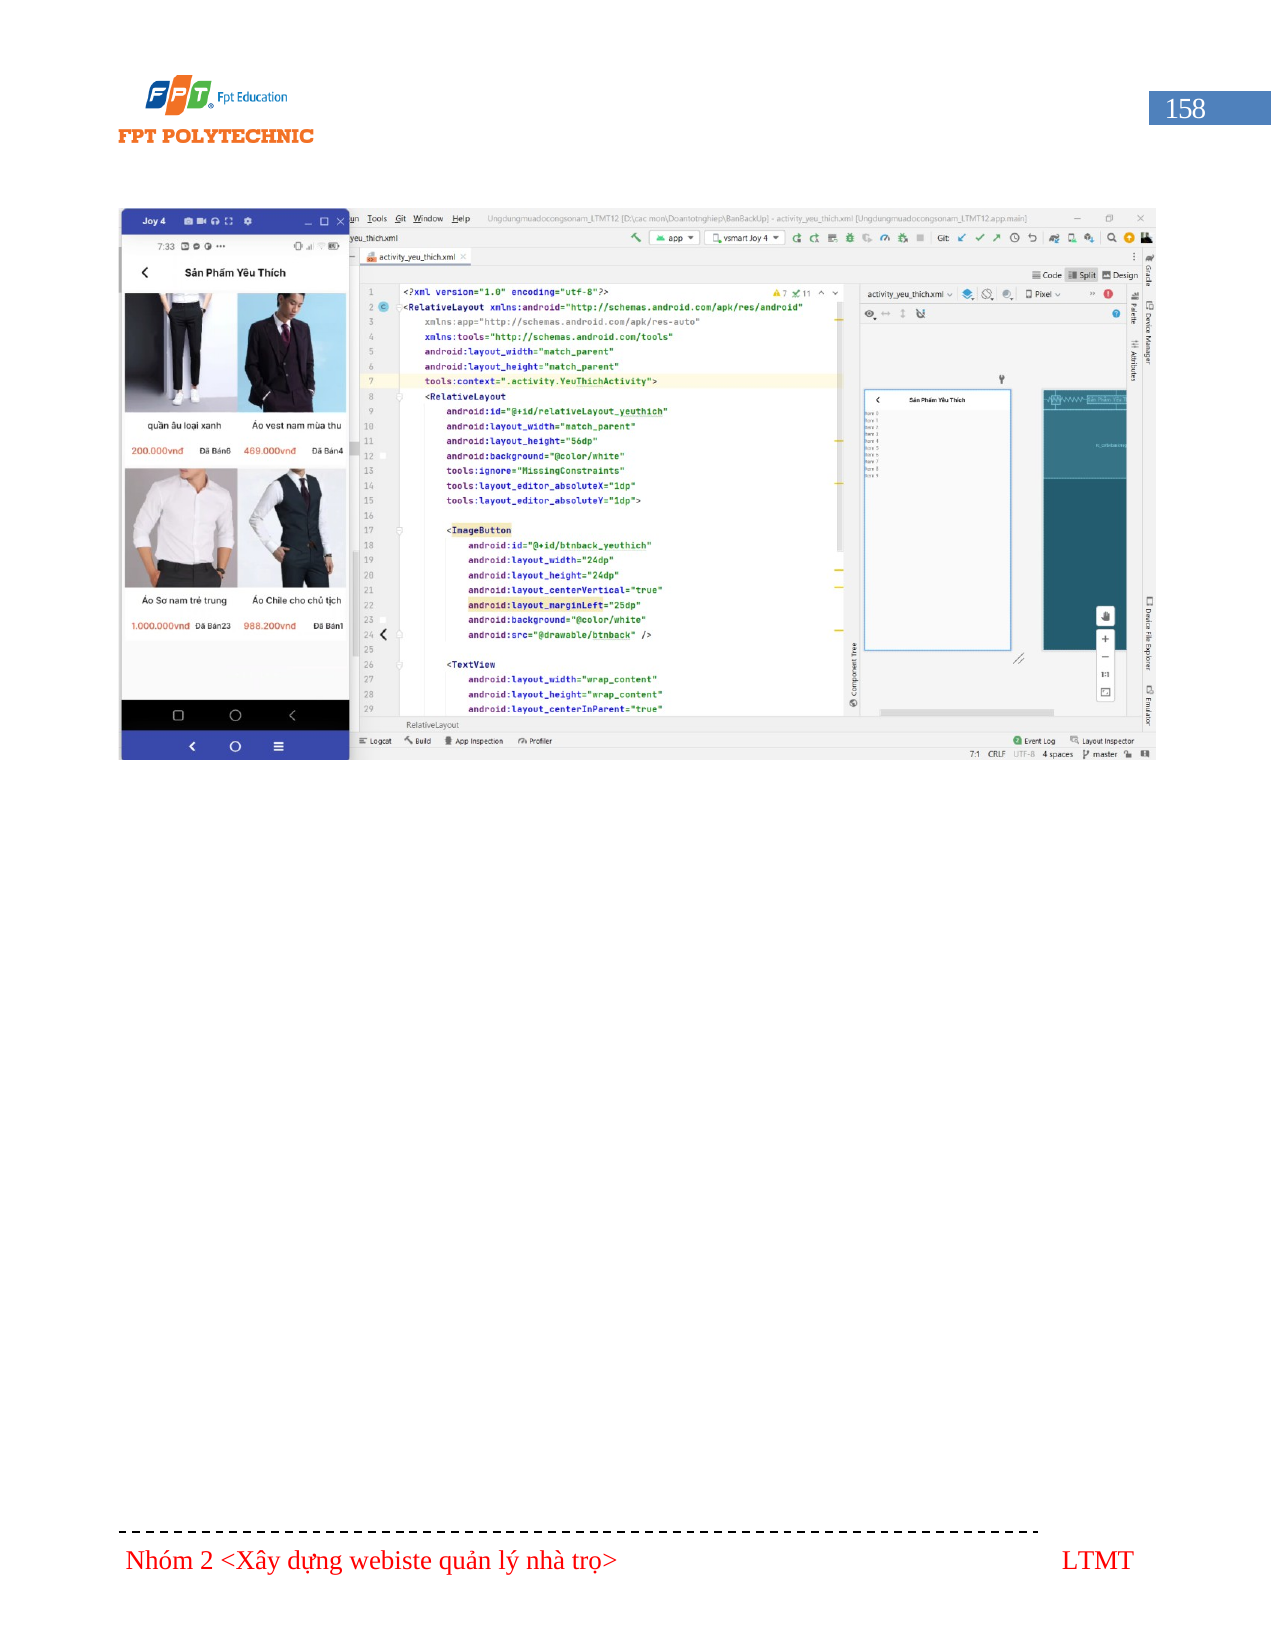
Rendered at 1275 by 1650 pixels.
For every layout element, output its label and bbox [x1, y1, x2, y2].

picture [118, 208, 1156, 760]
picture [118, 75, 314, 143]
